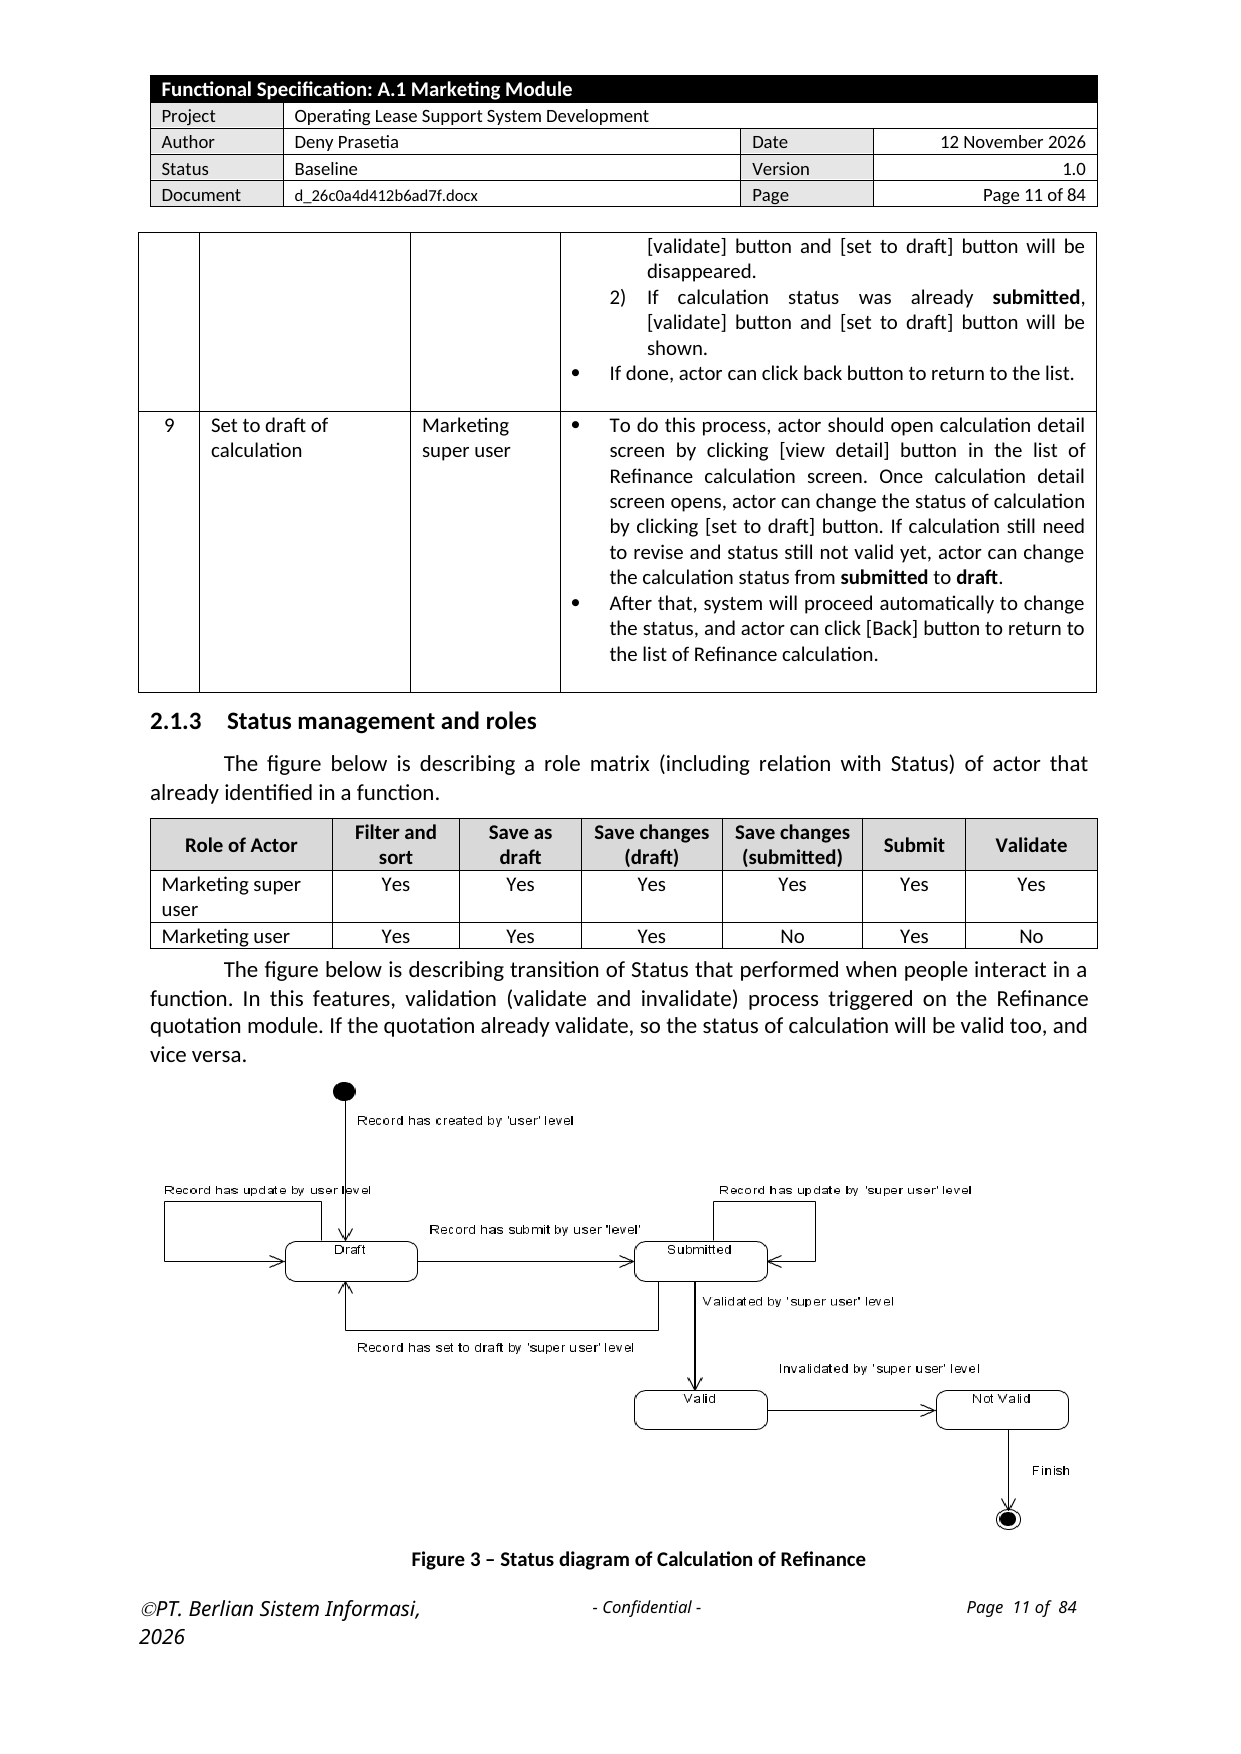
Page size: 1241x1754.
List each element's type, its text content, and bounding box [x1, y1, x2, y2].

table_header Save as draft [460, 819, 581, 870]
table_cell Marketing super user [411, 412, 560, 692]
table_cell No [723, 923, 862, 948]
table_cell Marketing super user [151, 871, 332, 922]
table_header Filter and sort [333, 819, 459, 870]
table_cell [561, 233, 1096, 411]
table_cell Yes [863, 923, 965, 948]
table_cell Yes [333, 923, 459, 948]
text The figure below is describing transition of Status that performed when people interact in a function. In this features, validation (validate and invalidate) process triggered on the Refinance quotation module. If the quotation already validate, so the status of calculation will be valid too, and vice versa. [150, 956, 1090, 1068]
text The figure below is describing a role matrix (including relation with Status) of actor that already identified in a function. [150, 749, 1090, 806]
table_cell Yes [723, 871, 862, 922]
table_header Validate [966, 819, 1097, 870]
table_cell To do this process, actor should open calculation detail screen by clicking [view detail] button in the list of Refinance calculation screen. Once calculation detail screen opens, actor can change the status of calculation by clicking [set to draft] button. If calculation still need to revise and status still not valid yet, actor can change the calculation status from submitted to draft. After that, system will proceed automatically to change the status, and actor can click [Back] button to return to the list of Refinance calculation. [561, 412, 1096, 692]
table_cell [200, 233, 410, 411]
table_cell Yes [863, 871, 965, 922]
table_header Submit [863, 819, 965, 870]
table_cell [411, 233, 560, 411]
table_cell Set to draft of calculation [200, 412, 410, 692]
picture [150, 1080, 1088, 1532]
table_cell Yes [460, 871, 581, 922]
table_cell No [966, 923, 1097, 948]
table_cell Yes [582, 923, 722, 948]
table_cell Yes [460, 923, 581, 948]
table_header Save changes (draft) [582, 819, 722, 870]
table_header Save changes (submitted) [723, 819, 862, 870]
table_cell Marketing user [151, 923, 332, 948]
table_cell Yes [333, 871, 459, 922]
table_cell 8. [139, 233, 199, 411]
text Figure 3 – Status diagram of Calculation of Refinance [187, 1546, 1090, 1571]
table_header Role of Actor [151, 819, 332, 870]
table_cell Yes [582, 871, 722, 922]
subtitle Status management and roles [150, 705, 1090, 736]
table_cell Yes [966, 871, 1097, 922]
table_cell 9 [139, 412, 199, 692]
